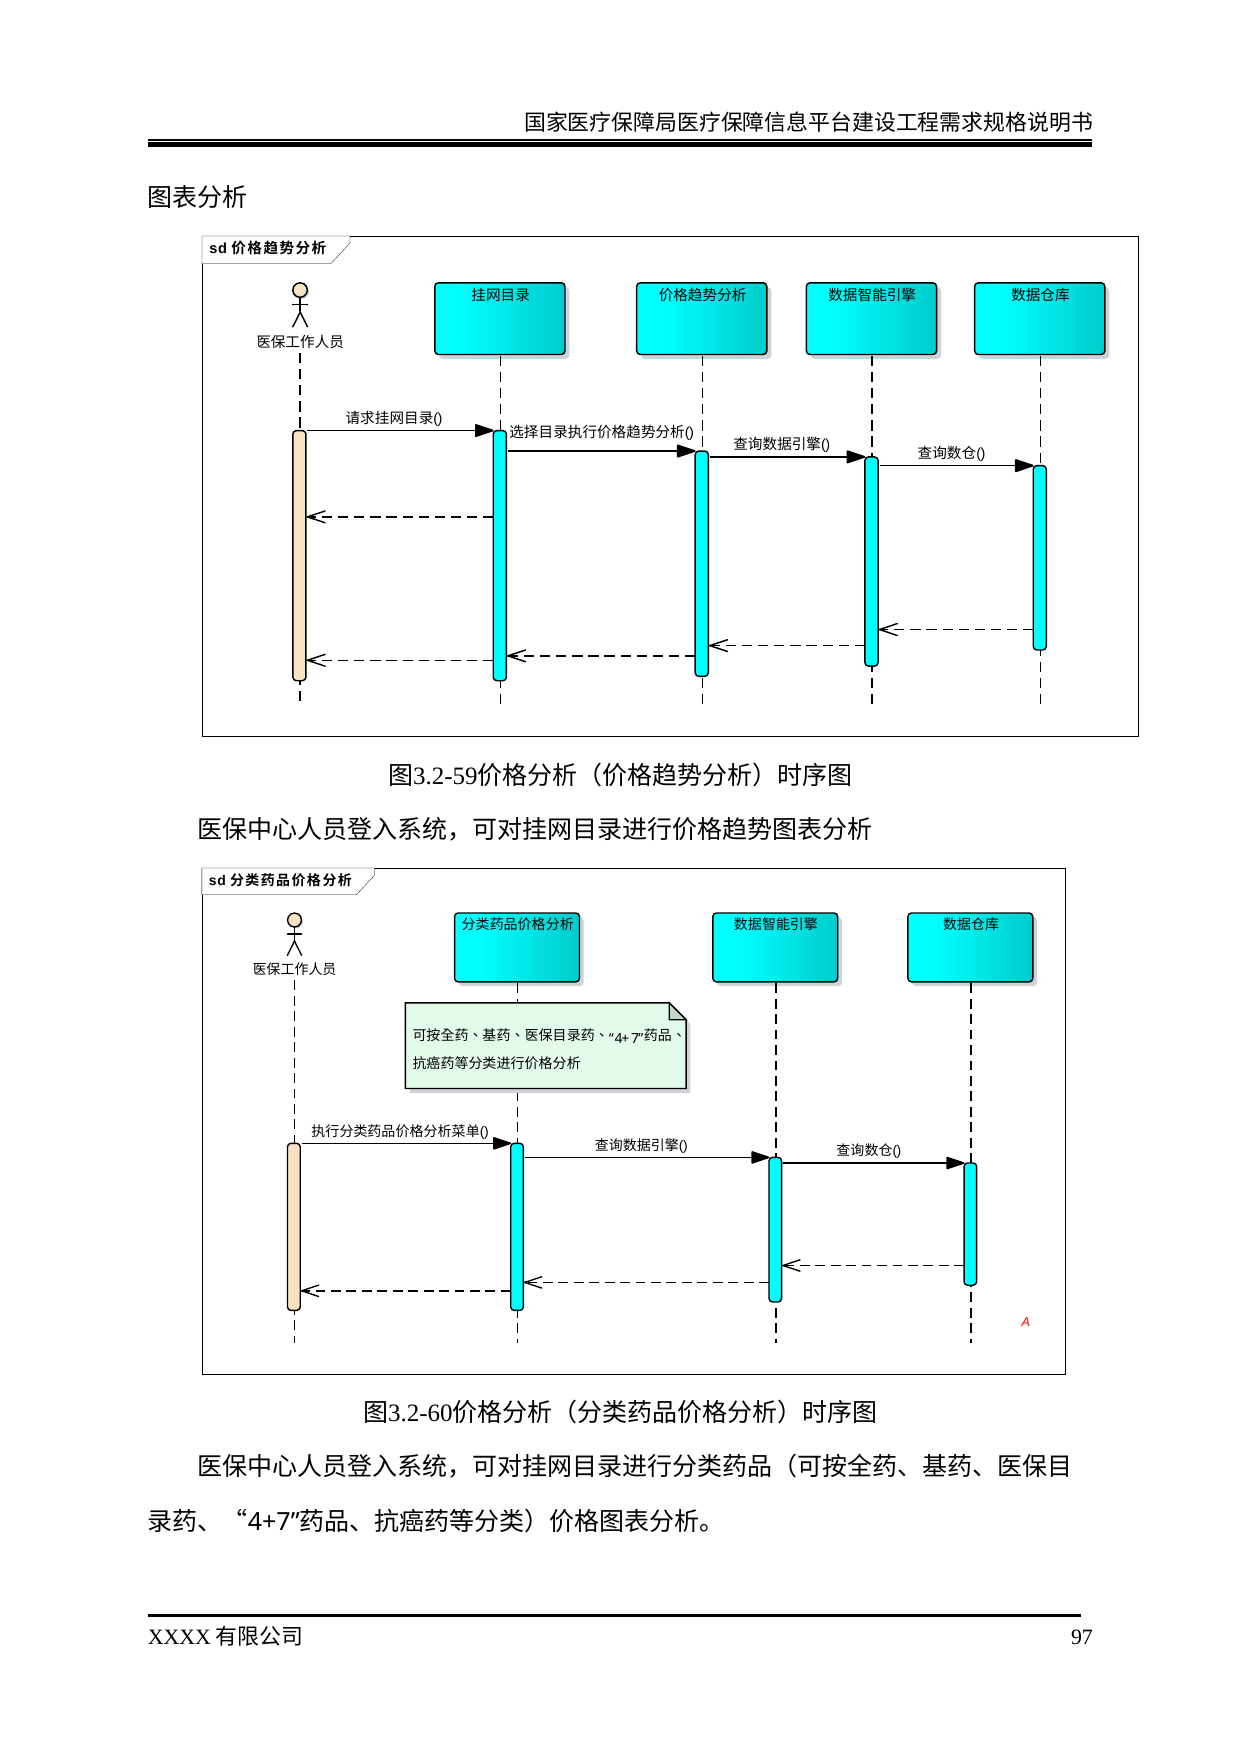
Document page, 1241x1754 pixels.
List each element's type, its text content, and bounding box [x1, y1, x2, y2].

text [148, 177, 1092, 213]
text 医保中心人员登入系统，可对挂网目录进行分类药品（可按全药、基药、医保目录药、“4+7”药品、抗癌药等分类）价格图表分析。 [148, 1447, 1092, 1537]
text 医保中心人员登入系统，可对挂网目录进行价格趋势图表分析 [148, 809, 1092, 846]
